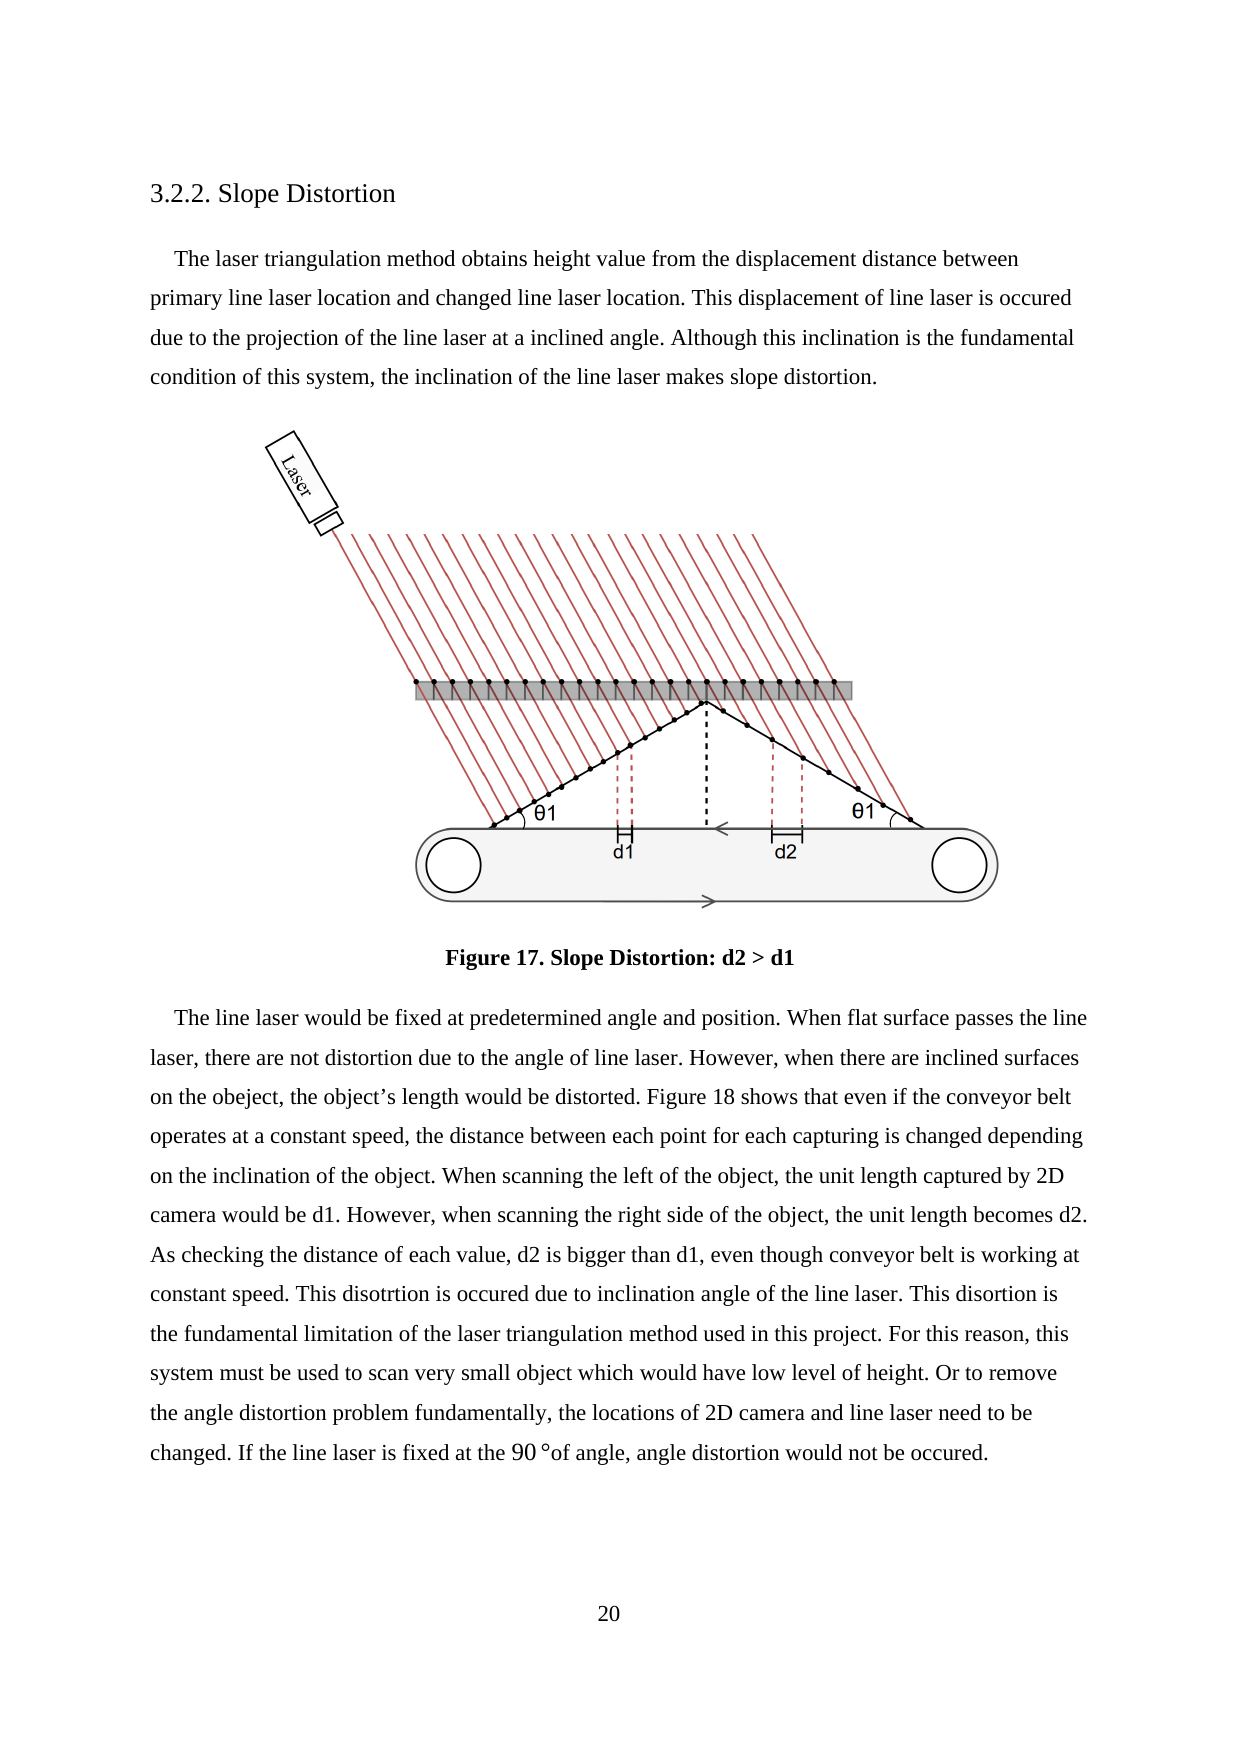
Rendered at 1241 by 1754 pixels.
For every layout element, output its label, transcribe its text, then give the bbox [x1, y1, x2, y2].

text The line laser would be fixed at predetermined angle and position. When flat surface passes the line laser, there are not distortion due to the angle of line laser. However, when there are inclined surfaces on the obeject, the object’s length would be distorted. Figure 18 shows that even if the conveyor belt operates at a constant speed, the distance between each point for each capturing is changed depending on the inclination of the object. When scanning the left of the object, the unit length captured by 2D camera would be d1. However, when scanning the right side of the object, the unit length becomes d2. As checking the distance of each value, d2 is bigger than d1, even though conveyor belt is working at constant speed. This disotrtion is occured due to inclination angle of the line laser. This disortion is the fundamental limitation of the laser triangulation method used in this project. For this reason, this system must be used to scan very small object which would have low level of height. Or to remove the angle distortion problem fundamentally, the locations of 2D camera and line laser need to be changed. If the line laser is fixed at the of angle, angle distortion would not be occured. [150, 1004, 1090, 1466]
text 3.2.2. Slope Distortion [150, 177, 1090, 208]
text Figure 17. Slope Distortion: d2 > d1 [150, 944, 1090, 970]
picture [262, 423, 1003, 910]
text The laser triangulation method obtains height value from the displacement distance between primary line laser location and changed line laser location. This displacement of line laser is occured due to the projection of the line laser at a inclined angle. Although this inclination is the fundamental condition of this system, the inclination of the line laser makes slope distortion. [150, 245, 1090, 389]
